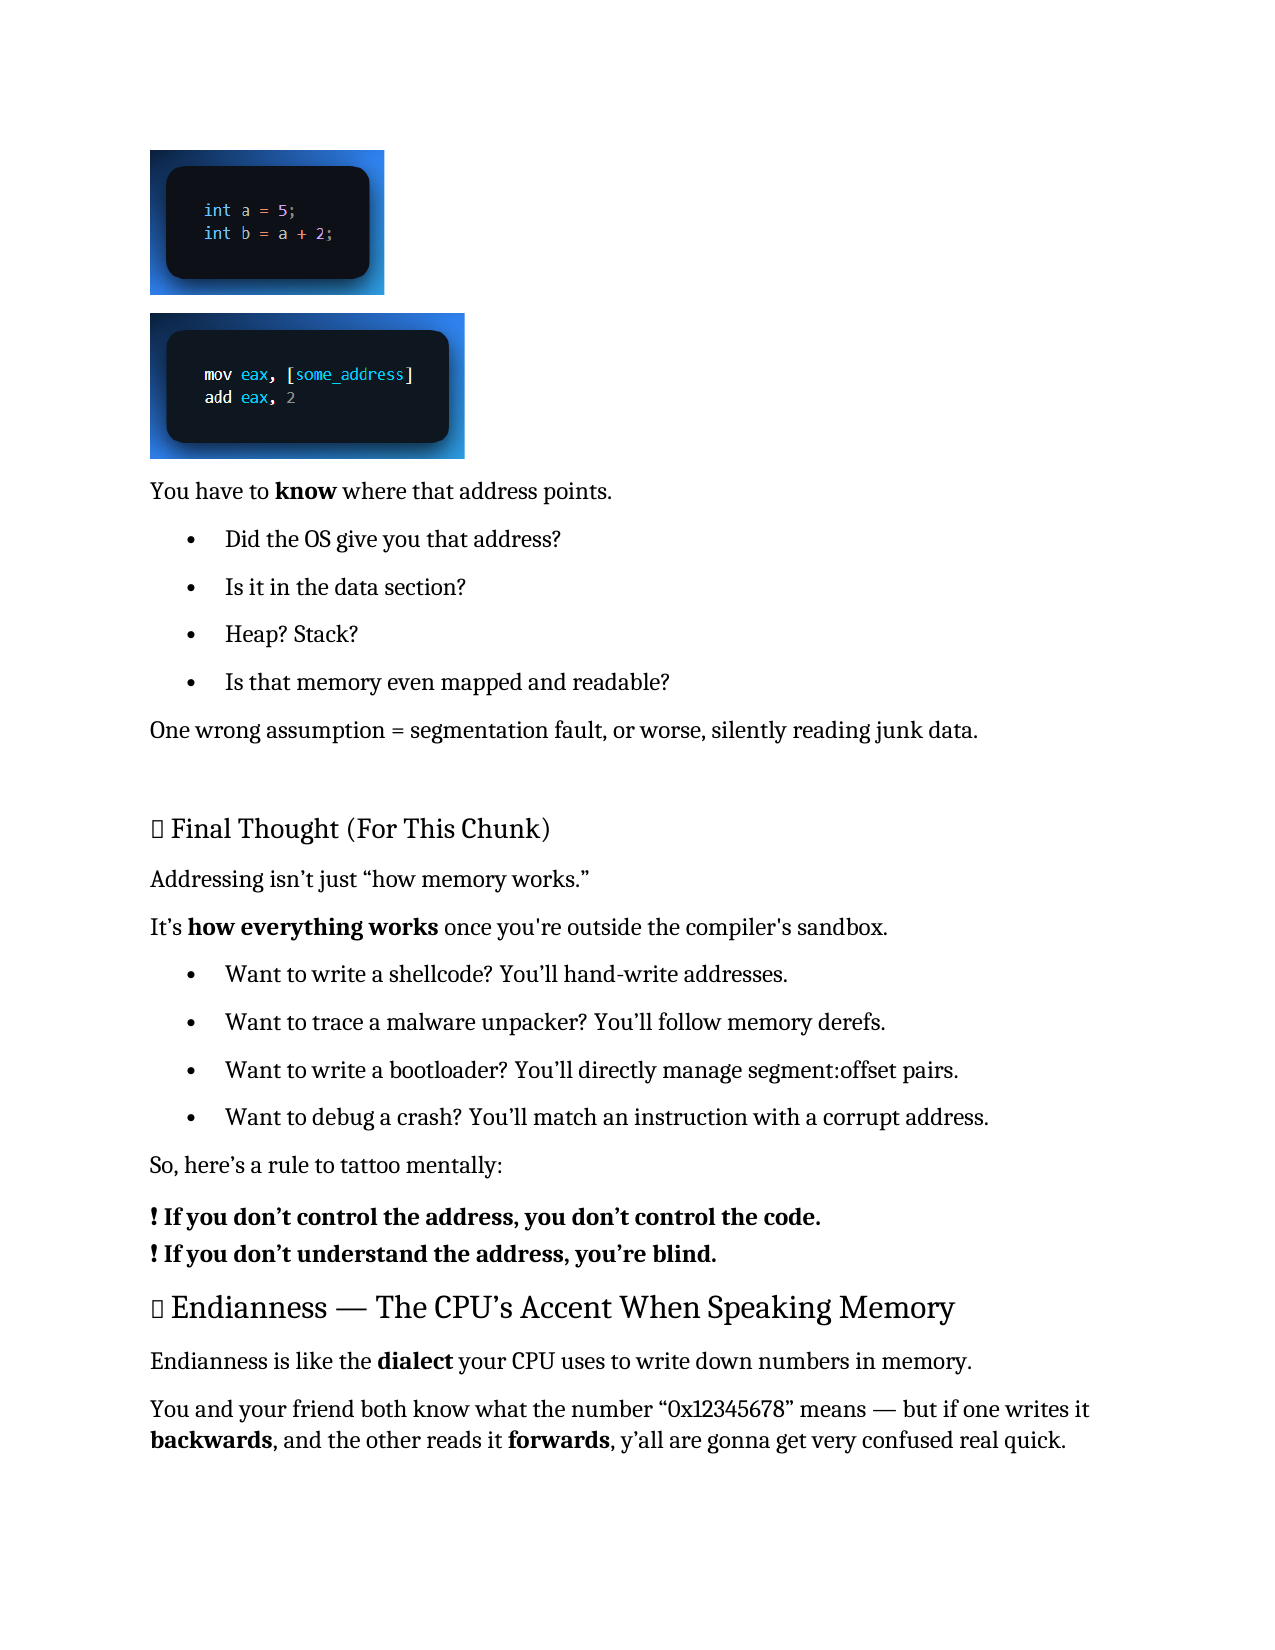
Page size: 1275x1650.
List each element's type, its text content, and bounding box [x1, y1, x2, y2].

text So, here’s a rule to tattoo mentally: [150, 1151, 1125, 1180]
list Is it in the data section? [187, 573, 1125, 601]
text You and your friend both know what the number “0x12345678” means — but if one writes it backwards, and the other reads it forwards, y’all are gonna get very confused real quick. [150, 1394, 1125, 1454]
text Addressing isn’t just “how memory works.” [150, 865, 1125, 893]
list Want to debug a crash? You’ll match an instruction with a corrupt address. [187, 1103, 1125, 1132]
list Did the OS give you that address? [187, 525, 1125, 554]
list Want to write a shellcode? You’ll hand-write addresses. [187, 960, 1125, 989]
text ❗ If you don’t control the address, you don’t control the code. ❗ If you don’t understand the address, you’re blind. [150, 1199, 1125, 1269]
text Endianness is like the dialect your CPU uses to write down numbers in memory. [150, 1347, 1125, 1376]
text 🎯 Final Thought (For This Chunk) [150, 811, 1125, 845]
text It’s how everything works once you're outside the compiler's sandbox. [150, 912, 1125, 941]
list Is that memory even mapped and readable? [187, 668, 1125, 697]
picture [150, 150, 385, 295]
picture [150, 313, 465, 459]
list Heap? Stack? [187, 620, 1125, 649]
text You have to know where that address points. [150, 477, 1125, 506]
list Want to write a bootloader? You’ll directly manage segment:offset pairs. [187, 1056, 1125, 1084]
text 🔁 Endianness — The CPU’s Accent When Speaking Memory [150, 1289, 1125, 1327]
list Want to trace a malware unpacker? You’ll follow memory derefs. [187, 1008, 1125, 1037]
text One wrong assumption = segmentation fault, or worse, silently reading junk data. [150, 716, 1125, 744]
